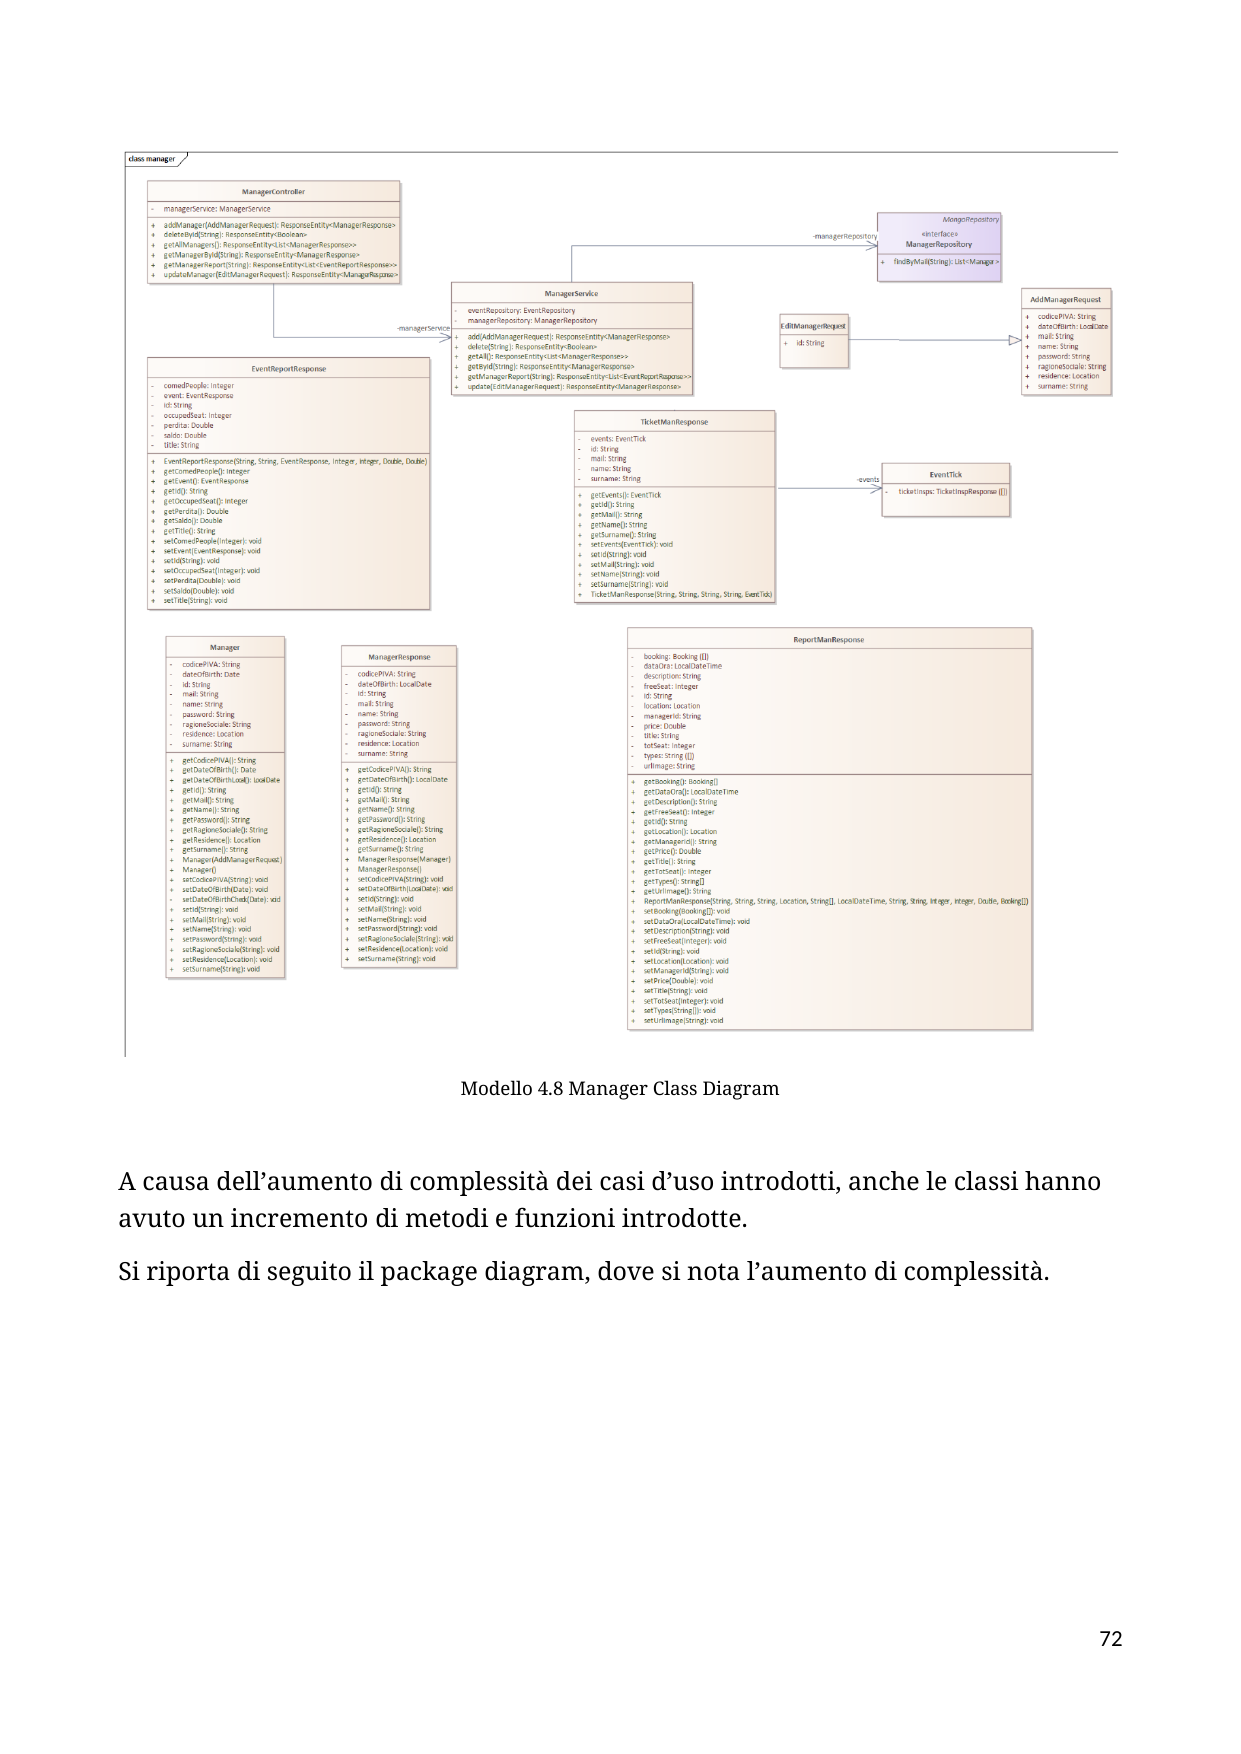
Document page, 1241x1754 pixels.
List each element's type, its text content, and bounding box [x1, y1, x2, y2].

picture [122, 147, 1119, 1057]
text Si riporta di seguito il package diagram, dove si nota l’aumento di complessità. [118, 1254, 1122, 1288]
text Modello 4.8 Manager Class Diagram [118, 1075, 1122, 1101]
text A causa dell’aumento di complessità dei casi d’uso introdotti, anche le classi hanno avuto un incremento di metodi e funzioni introdotte. [118, 1163, 1122, 1234]
